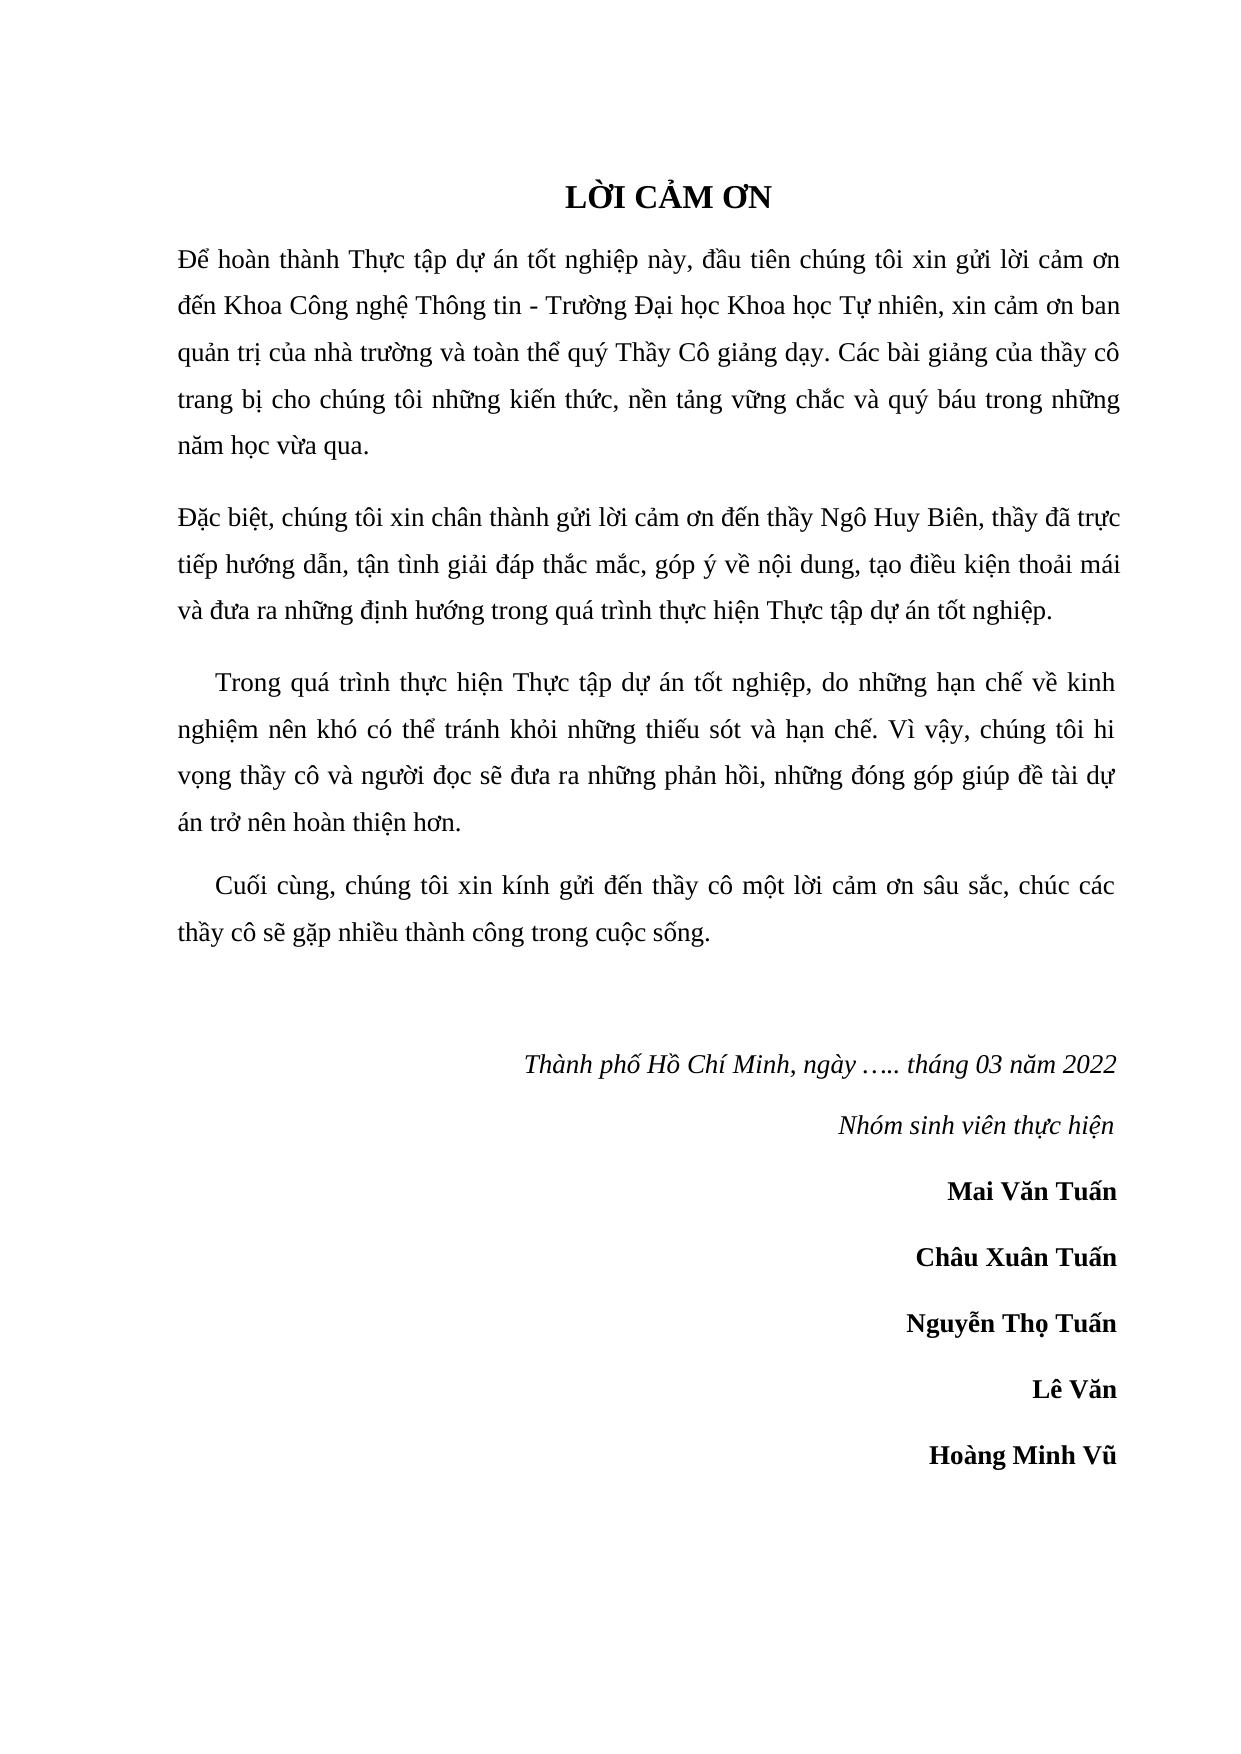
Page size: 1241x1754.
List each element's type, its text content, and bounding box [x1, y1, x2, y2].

text Mai Văn Tuấn [177, 1175, 1117, 1207]
text Trong quá trình thực hiện Thực tập dự án tốt nghiệp, do những hạn chế về kinh nghiệm nên khó có thể tránh khỏi những thiếu sót và hạn chế. Vì vậy, chúng tôi hi vọng thầy cô và người đọc sẽ đưa ra những phản hồi, những đóng góp giúp đề tài dự án trở nên hoàn thiện hơn. [177, 666, 1117, 837]
text Nhóm sinh viên thực hiện [177, 1109, 1117, 1141]
text LỜI CẢM ƠN [177, 177, 1122, 215]
text Châu Xuân Tuấn [177, 1241, 1117, 1272]
text Đặc biệt, chúng tôi xin chân thành gửi lời cảm ơn đến thầy Ngô Huy Biên, thầy đã trực tiếp hướng dẫn, tận tình giải đáp thắc mắc, góp ý về nội dung, tạo điều kiện thoải mái và đưa ra những định hướng trong quá trình thực hiện Thực tập dự án tốt nghiệp. [177, 501, 1122, 626]
text Hoàng Minh Vũ [177, 1439, 1117, 1470]
text Để hoàn thành Thực tập dự án tốt nghiệp này, đầu tiên chúng tôi xin gửi lời cảm ơn đến Khoa Công nghệ Thông tin - Trường Đại học Khoa học Tự nhiên, xin cảm ơn ban quản trị của nhà trường và toàn thể quý Thầy Cô giảng dạy. Các bài giảng của thầy cô trang bị cho chúng tôi những kiến thức, nền tảng vững chắc và quý báu trong những năm học vừa qua. [177, 243, 1122, 461]
text Lê Văn [177, 1373, 1117, 1404]
text Cuối cùng, chúng tôi xin kính gửi đến thầy cô một lời cảm ơn sâu sắc, chúc các thầy cô sẽ gặp nhiều thành công trong cuộc sống. [177, 869, 1117, 947]
text Nguyễn Thọ Tuấn [177, 1307, 1117, 1338]
text Thành phố Hồ Chí Minh, ngày ….. tháng 03 năm 2022 [177, 1048, 1117, 1079]
